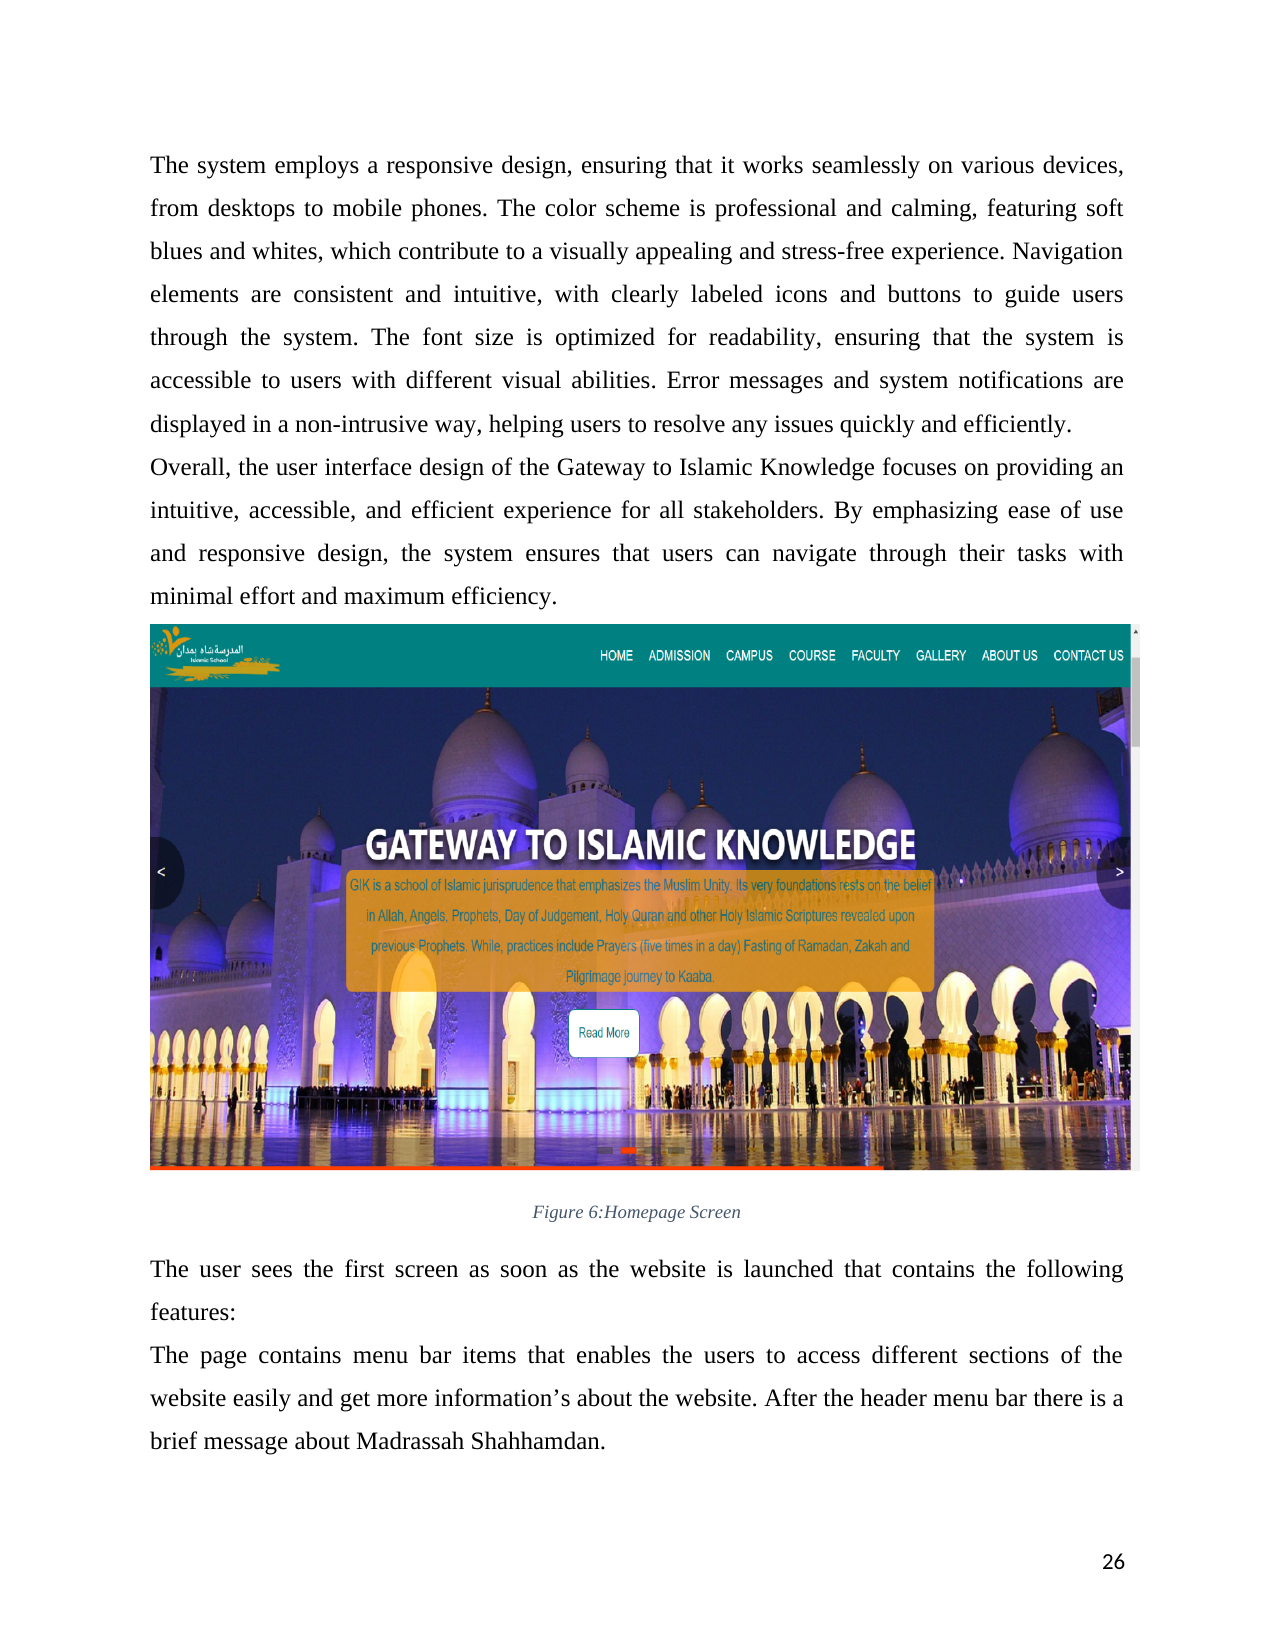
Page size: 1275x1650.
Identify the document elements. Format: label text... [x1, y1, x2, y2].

picture [150, 624, 1140, 1171]
text The user sees the first screen as soon as the website is launched that contains the following features: [150, 1254, 1125, 1326]
text The system employs a responsive design, ensuring that it works seamlessly on various devices, from desktops to mobile phones. The color scheme is professional and calming, featuring soft blues and whites, which contribute to a visually appealing and stress-free experience. Navigation elements are consistent and intuitive, with clearly labeled icons and buttons to guide users through the system. The font size is optimized for readability, ensuring that the system is accessible to users with different visual abilities. Error messages and system notifications are displayed in a non-intrusive way, helping users to resolve any issues quickly and efficiently. [150, 150, 1125, 437]
text Overall, the user interface design of the Gateway to Islamic Knowledge focuses on providing an intuitive, accessible, and efficient experience for all stakeholders. By emphasizing ease of use and responsive design, the system ensures that users can navigate through their tasks with minimal effort and maximum efficiency. [150, 452, 1125, 610]
text Figure 6:Homepage Screen [150, 1201, 1125, 1222]
text The page contains menu bar items that enables the users to access different sections of the website easily and get more information’s about the website. After the header menu bar there is a brief message about Madrassah Shahhamdan. [150, 1340, 1125, 1455]
